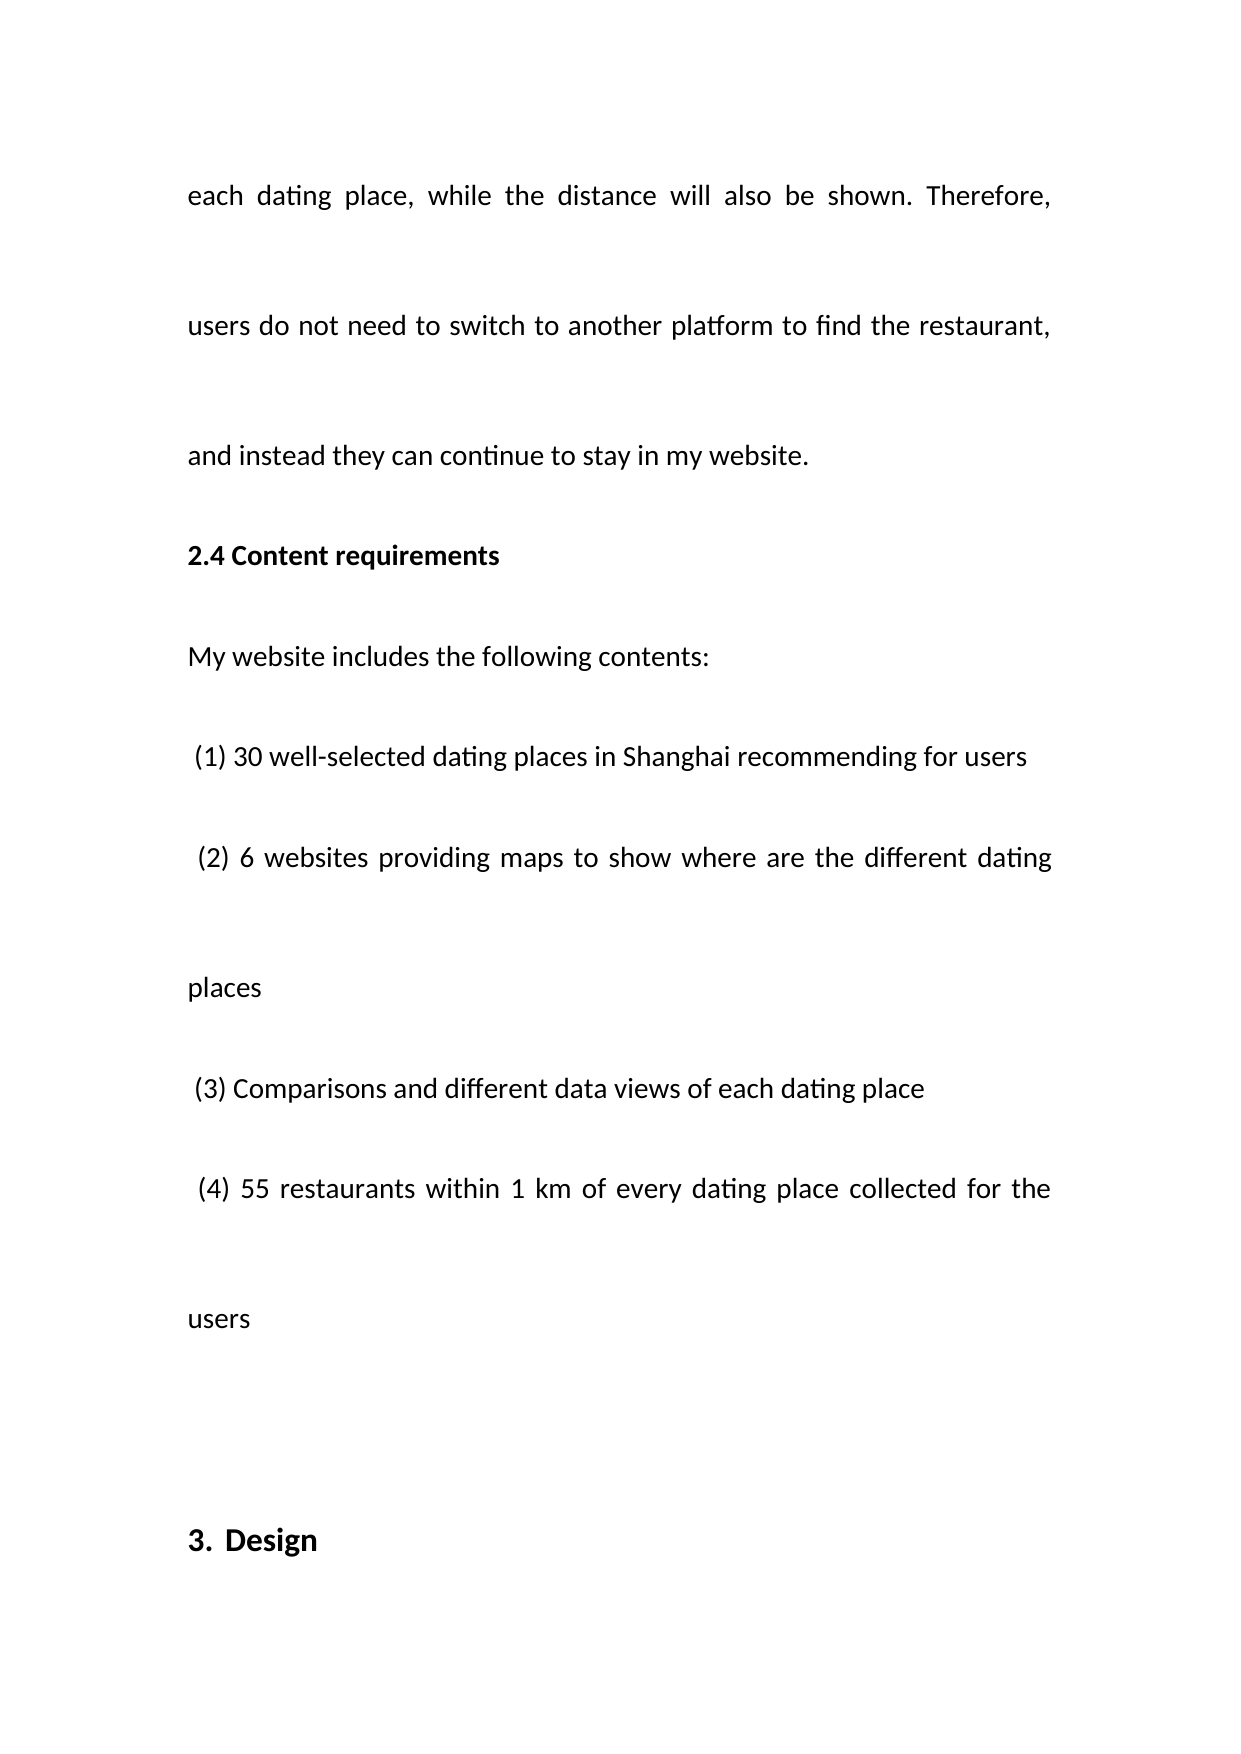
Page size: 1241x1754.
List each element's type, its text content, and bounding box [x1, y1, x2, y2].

text My website includes the following contents: [187, 623, 1053, 688]
list Design [187, 1507, 1053, 1572]
text (1) 30 well-selected dating places in Shanghai recommending for users [187, 724, 1053, 789]
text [187, 162, 1053, 487]
text (4) 55 restaurants within 1 km of every dating place collected for the users [187, 1156, 1053, 1351]
text (2) 6 websites providing maps to show where are the different dating places [187, 824, 1053, 1019]
text (3) Comparisons and different data views of each dating place [187, 1055, 1053, 1120]
text 2.4 Content requirements [187, 523, 1053, 588]
